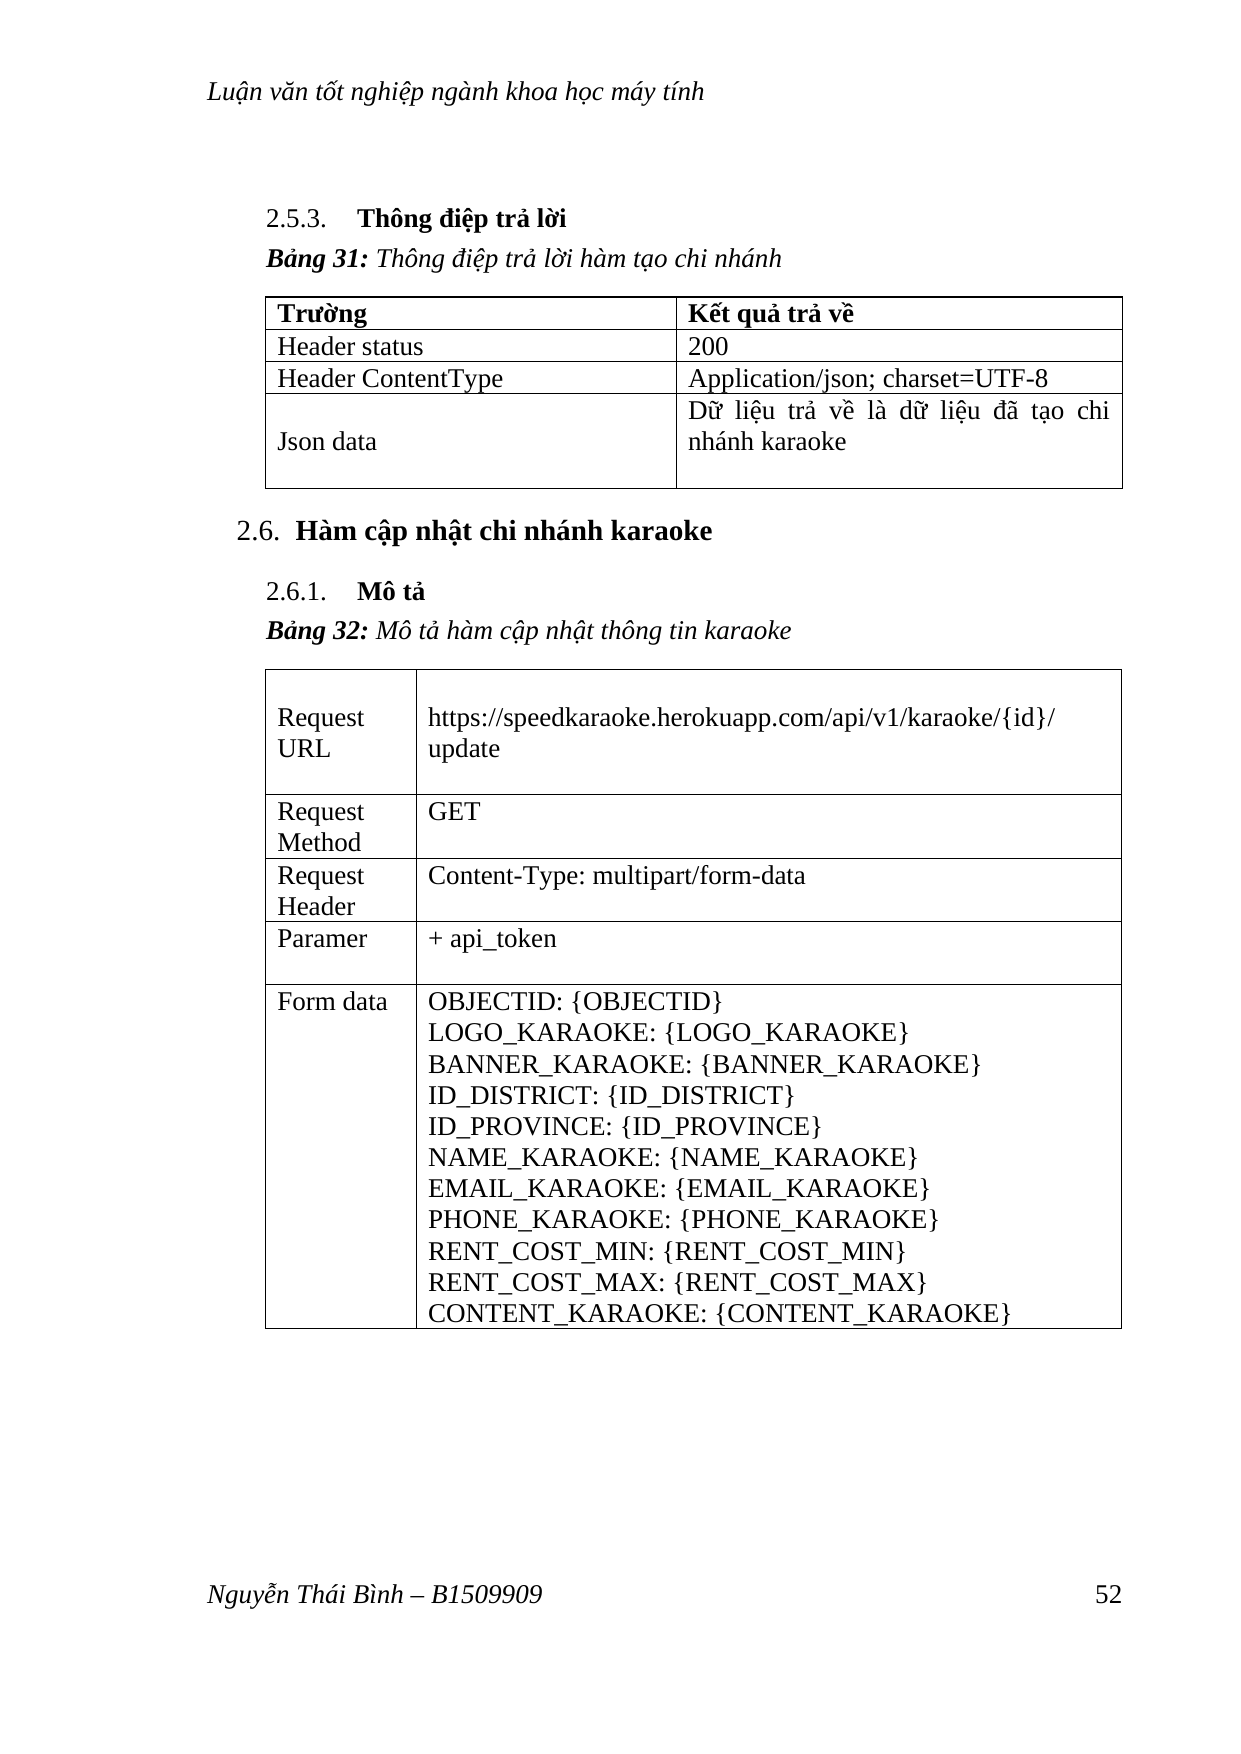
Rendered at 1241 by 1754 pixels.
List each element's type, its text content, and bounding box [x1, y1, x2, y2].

table_cell Header status [266, 330, 676, 361]
table_cell Application/json; charset=UTF-8 [677, 362, 1122, 393]
subtitle 2.5.3. Thông điệp trả lời [266, 202, 1122, 233]
table_cell + api_token [417, 922, 1121, 984]
subtitle Hàm cập nhật chi nhánh karaoke [236, 513, 1122, 547]
table_cell GET [417, 795, 1121, 858]
table_header Kết quả trả về [677, 298, 1122, 328]
table_cell Paramer [266, 922, 416, 984]
table_header https://speedkaraoke.herokuapp.com/api/v1/karaoke/{id}/update [417, 670, 1121, 794]
subtitle Mô tả [266, 574, 1122, 606]
table_cell Form data [266, 985, 416, 1328]
table_cell Request Header [266, 859, 416, 921]
text Bảng 31: Thông điệp trả lời hàm tạo chi nhánh [266, 242, 1122, 273]
table_cell 200 [677, 330, 1122, 361]
table_cell OBJECTID: {OBJECTID} LOGO_KARAOKE: {LOGO_KARAOKE} BANNER_KARAOKE: {BANNER_KARAOKE} ID_DISTRICT: {ID_DISTRICT} ID_PROVINCE: {ID_PROVINCE} NAME_KARAOKE: {NAME_KARAOKE} EMAIL_KARAOKE: {EMAIL_KARAOKE} PHONE_KARAOKE: {PHONE_KARAOKE} RENT_COST_MIN: {RENT_COST_MIN} RENT_COST_MAX: {RENT_COST_MAX} CONTENT_KARAOKE: {CONTENT_KARAOKE} [417, 985, 1121, 1328]
table_cell Request Method [266, 795, 416, 858]
table_cell Content-Type: multipart/form-data [417, 859, 1121, 921]
table_cell Header ContentType [266, 362, 676, 393]
table_cell Dữ liệu trả về là dữ liệu đã tạo chi nhánh karaoke [677, 394, 1122, 487]
table_cell Json data [266, 394, 676, 487]
text Bảng 32: Mô tả hàm cập nhật thông tin karaoke [266, 614, 1122, 646]
table_header Trường [266, 298, 676, 328]
table_header Request URL [266, 670, 416, 794]
